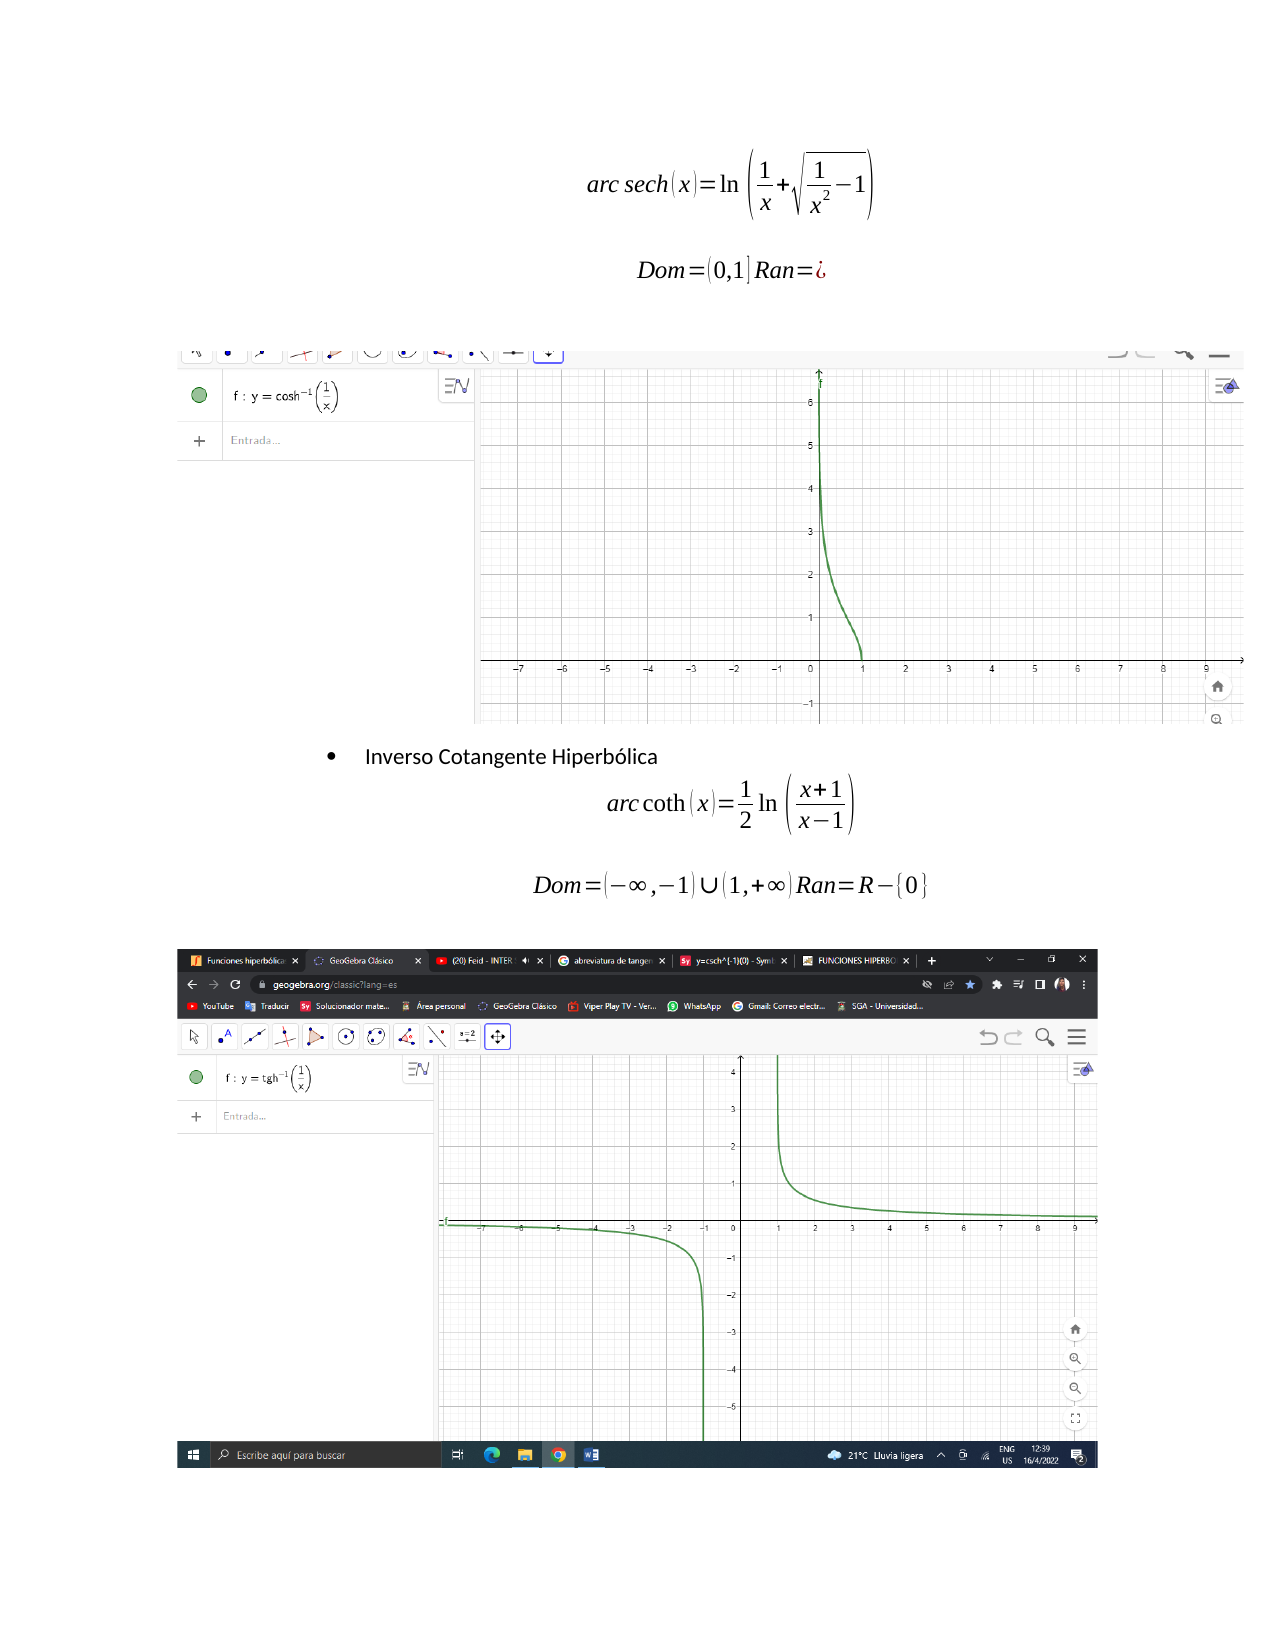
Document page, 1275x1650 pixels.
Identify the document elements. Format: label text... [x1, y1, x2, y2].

picture [177, 949, 1098, 1468]
list Inverso Cotangente Hiperbólica [327, 742, 1098, 770]
picture [177, 351, 1244, 724]
